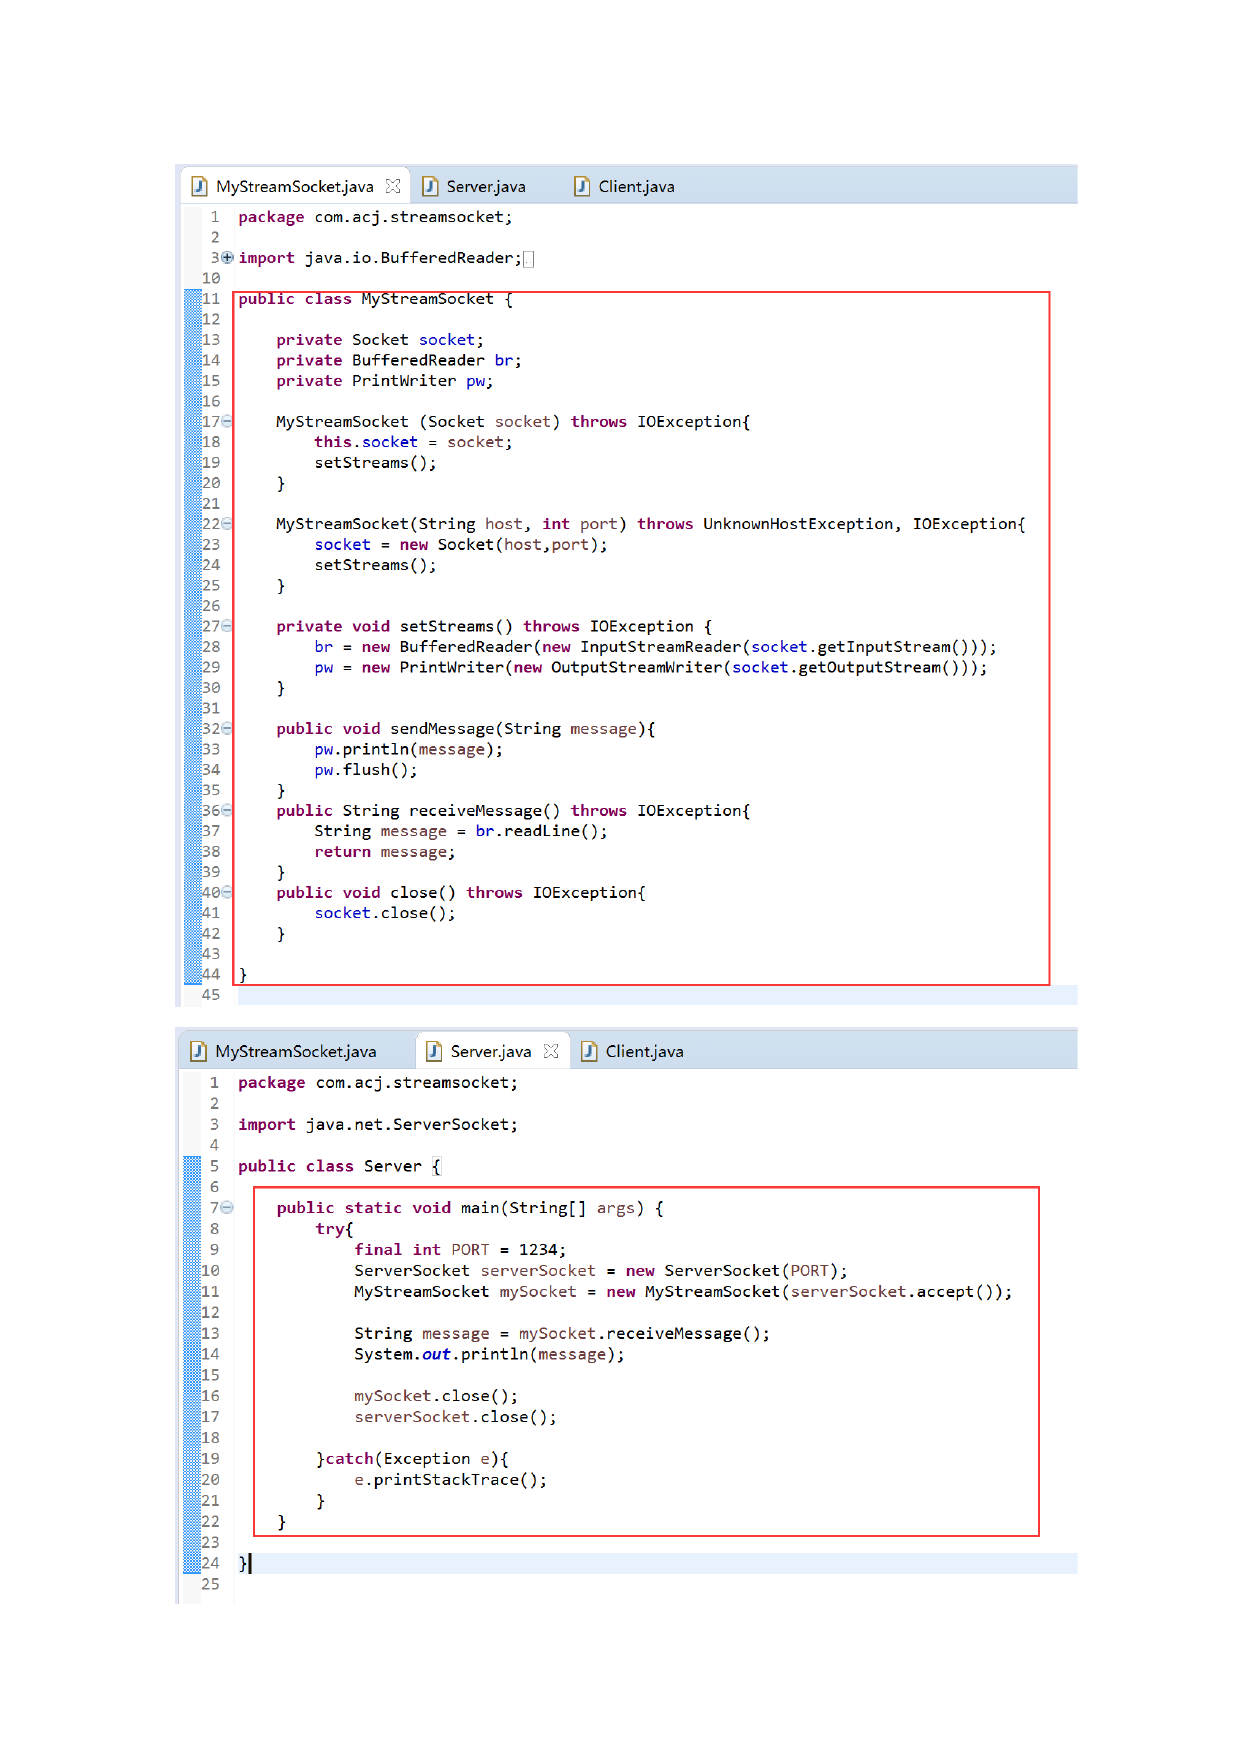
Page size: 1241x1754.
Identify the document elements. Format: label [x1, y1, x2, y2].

picture [175, 164, 1078, 1007]
picture [175, 1027, 1078, 1604]
